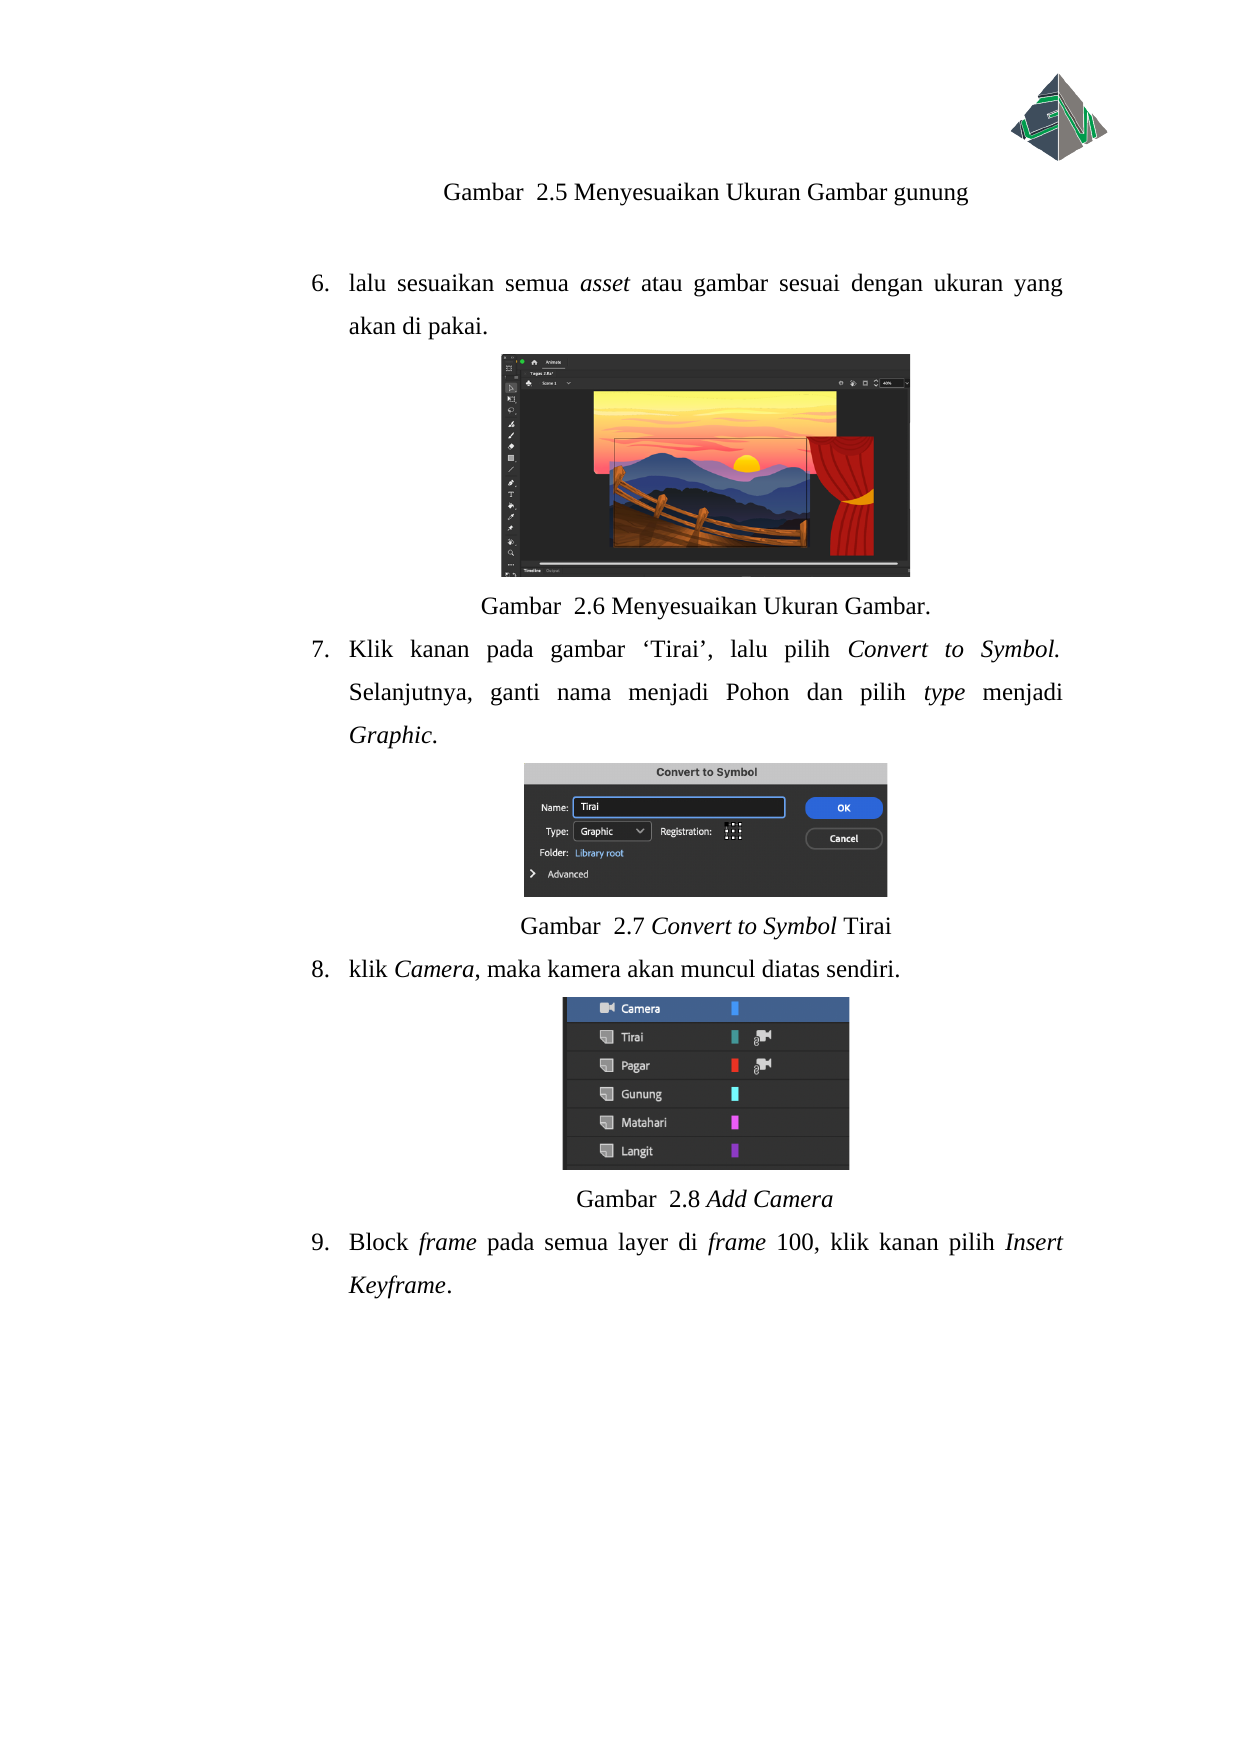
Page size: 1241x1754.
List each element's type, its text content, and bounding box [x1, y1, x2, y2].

list Klik kanan pada gambar ‘Tirai’, lalu pilih Convert to Symbol. Selanjutnya, ganti nama menjadi Pohon dan pilih type menjadi Graphic. [311, 634, 1063, 749]
list lalu sesuaikan semua asset atau gambar sesuai dengan ukuran yang akan di pakai. [311, 268, 1063, 340]
picture [562, 997, 850, 1170]
subtitle 2.7 Convert to Symbol Tirai [349, 911, 1063, 940]
subtitle 2.6 Menyesuaikan Ukuran Gambar. [349, 591, 1063, 619]
picture [501, 354, 911, 577]
list klik Camera, maka kamera akan muncul diatas sendiri. [311, 954, 1063, 983]
picture [1010, 73, 1108, 161]
list Block frame pada semua layer di frame 100, klik kanan pilih Insert Keyframe. [311, 1227, 1063, 1299]
subtitle 2.5 Menyesuaikan Ukuran Gambar gunung [349, 177, 1063, 206]
subtitle 2.8 Add Camera [349, 1184, 1063, 1212]
picture [524, 763, 888, 897]
